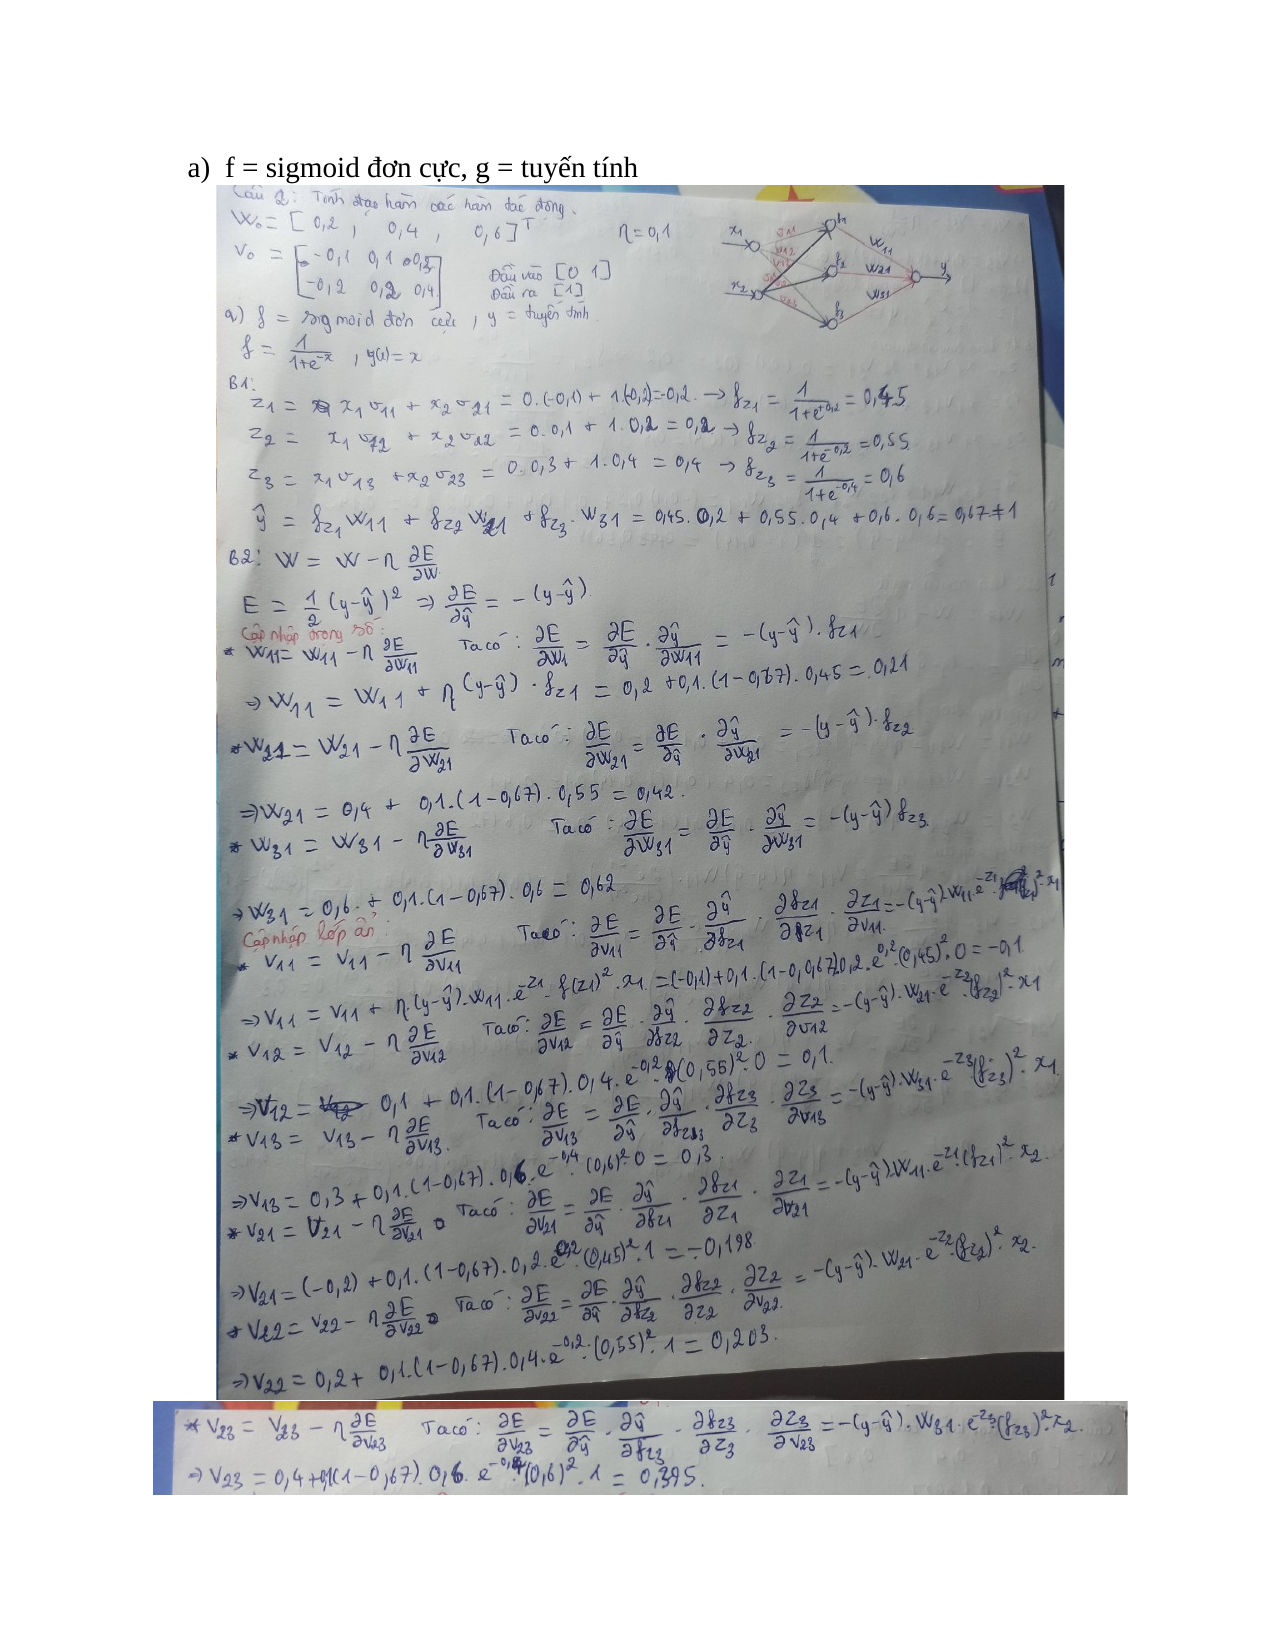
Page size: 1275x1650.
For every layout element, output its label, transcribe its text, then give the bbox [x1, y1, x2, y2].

picture [153, 1401, 1128, 1495]
list f = sigmoid đơn cực, g = tuyến tính [187, 150, 1131, 183]
picture [216, 185, 1065, 1400]
